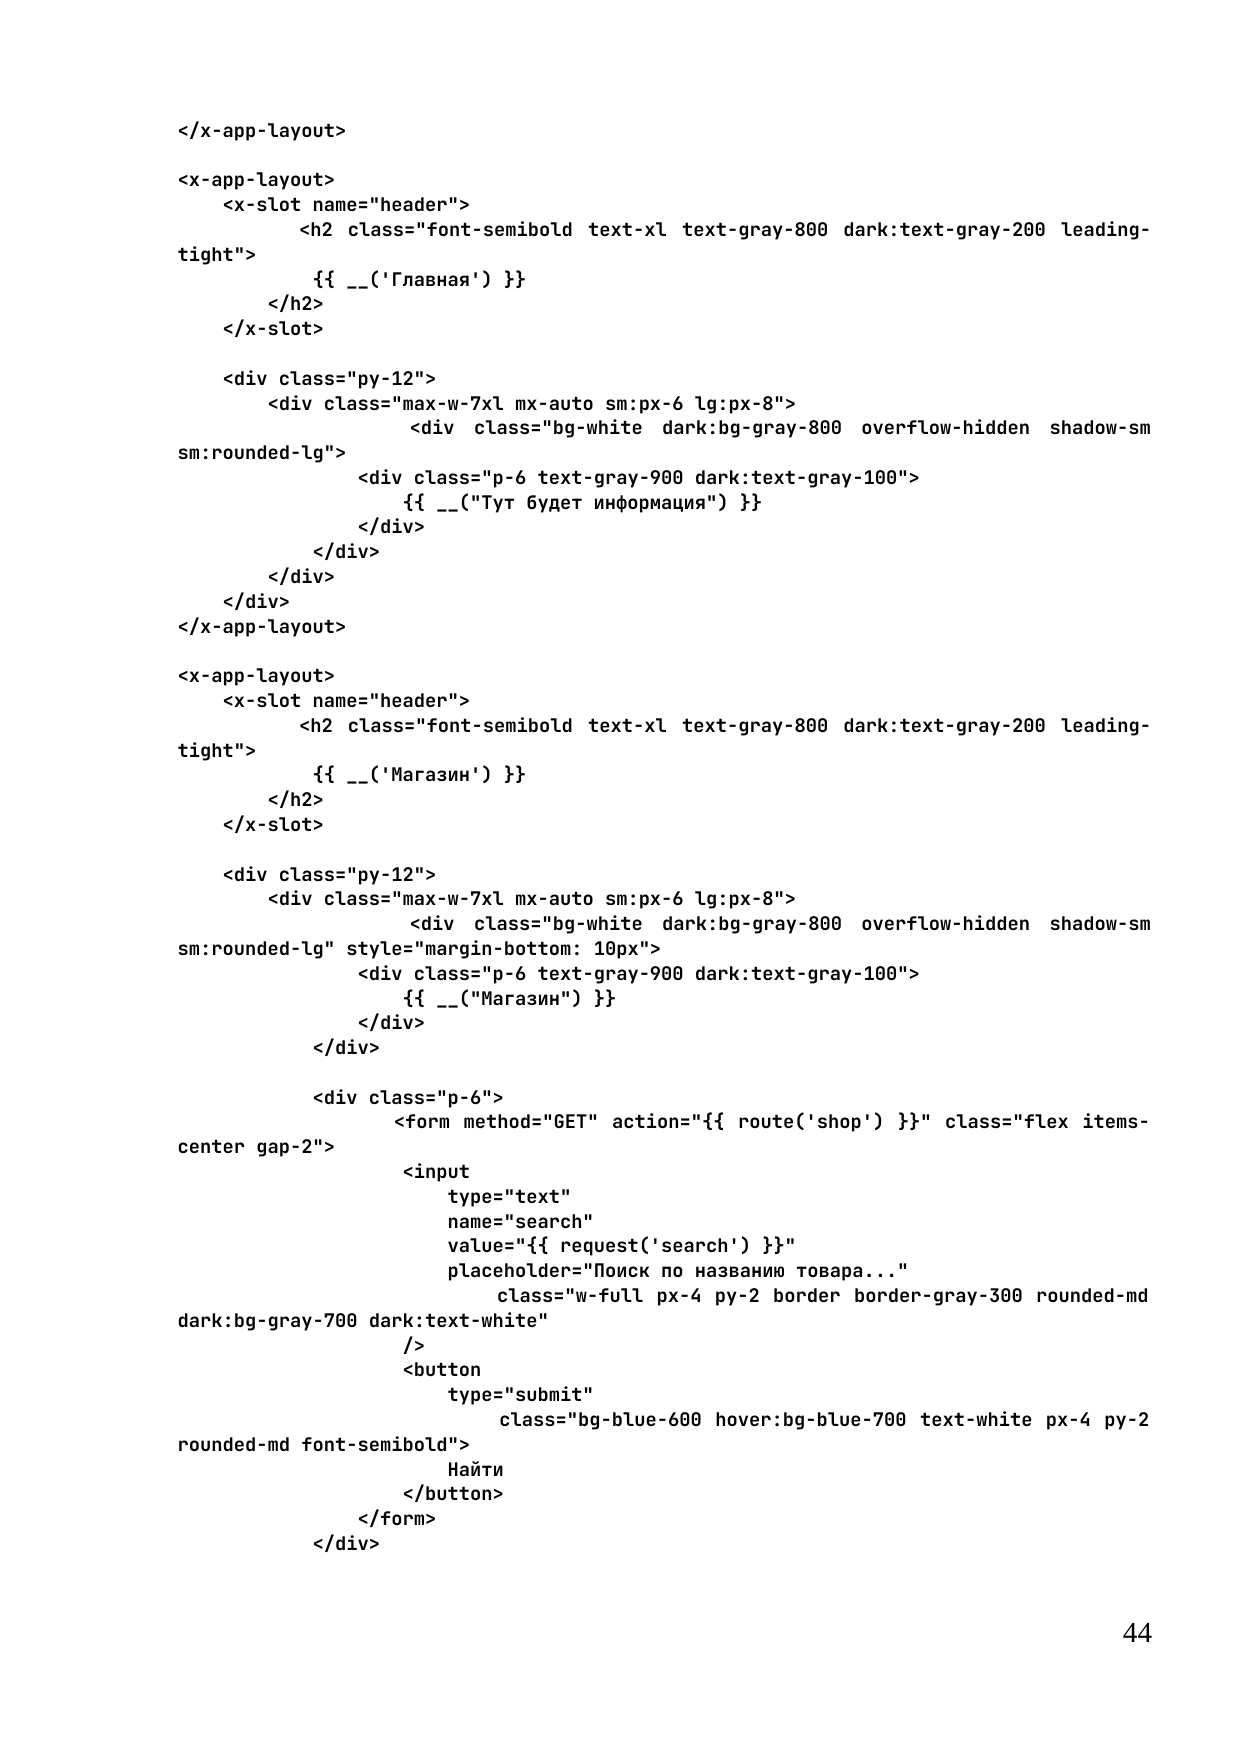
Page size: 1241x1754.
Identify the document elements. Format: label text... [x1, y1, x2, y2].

text <div class="bg-white dark:bg-gray-800 overflow-hidden shadow-sm sm:rounded-lg" style="margin-bottom: 10px"> [177, 911, 1152, 961]
text </x-app-layout> [177, 614, 1152, 639]
text </div> [177, 539, 1152, 564]
text <div class="p-6 text-gray-900 dark:text-gray-100"> [177, 961, 1152, 986]
text <form method="GET" action="{{ route('shop') }}" class="flex items-center gap-2"> [177, 1110, 1152, 1159]
text </div> [177, 589, 1152, 614]
text {{ __("Тут будет информация") }} [177, 490, 1152, 515]
text <div class="p-6 text-gray-900 dark:text-gray-100"> [177, 465, 1152, 490]
text </x-app-layout> [177, 118, 1152, 143]
text <div class="p-6"> [177, 1085, 1152, 1110]
text /> [177, 1333, 1152, 1358]
text <h2 class="font-semibold text-xl text-gray-800 dark:text-gray-200 leading-tight"> [177, 217, 1152, 267]
text <x-app-layout> [177, 663, 1152, 688]
text <div class="max-w-7xl mx-auto sm:px-6 lg:px-8"> [177, 391, 1152, 416]
text <div class="py-12"> [177, 366, 1152, 391]
text </form> [177, 1506, 1152, 1531]
text type="text" [177, 1184, 1152, 1209]
text <h2 class="font-semibold text-xl text-gray-800 dark:text-gray-200 leading-tight"> [177, 713, 1152, 763]
text <x-slot name="header"> [177, 192, 1152, 217]
text </div> [177, 564, 1152, 589]
text </h2> [177, 787, 1152, 812]
text value="{{ request('search') }}" [177, 1234, 1152, 1258]
text </x-slot> [177, 316, 1152, 341]
text </button> [177, 1482, 1152, 1506]
text </div> [177, 1531, 1152, 1556]
text <x-app-layout> [177, 168, 1152, 192]
text </div> [177, 515, 1152, 539]
text <x-slot name="header"> [177, 688, 1152, 713]
text </div> [177, 1035, 1152, 1060]
text <input [177, 1159, 1152, 1184]
text </div> [177, 1011, 1152, 1035]
text name="search" [177, 1209, 1152, 1234]
text class="w-full px-4 py-2 border border-gray-300 rounded-md dark:bg-gray-700 dark:text-white" [177, 1283, 1152, 1333]
text </h2> [177, 292, 1152, 316]
text {{ __("Магазин") }} [177, 986, 1152, 1011]
text {{ __('Главная') }} [177, 267, 1152, 292]
text <div class="py-12"> [177, 862, 1152, 887]
text </x-slot> [177, 812, 1152, 837]
text type="submit" [177, 1382, 1152, 1407]
text Найти [177, 1457, 1152, 1482]
text <div class="max-w-7xl mx-auto sm:px-6 lg:px-8"> [177, 887, 1152, 911]
text placeholder="Поиск по названию товара..." [177, 1258, 1152, 1283]
text {{ __('Магазин') }} [177, 763, 1152, 787]
text <button [177, 1358, 1152, 1382]
text class="bg-blue-600 hover:bg-blue-700 text-white px-4 py-2 rounded-md font-semibold"> [177, 1407, 1152, 1457]
text <div class="bg-white dark:bg-gray-800 overflow-hidden shadow-sm sm:rounded-lg"> [177, 416, 1152, 465]
